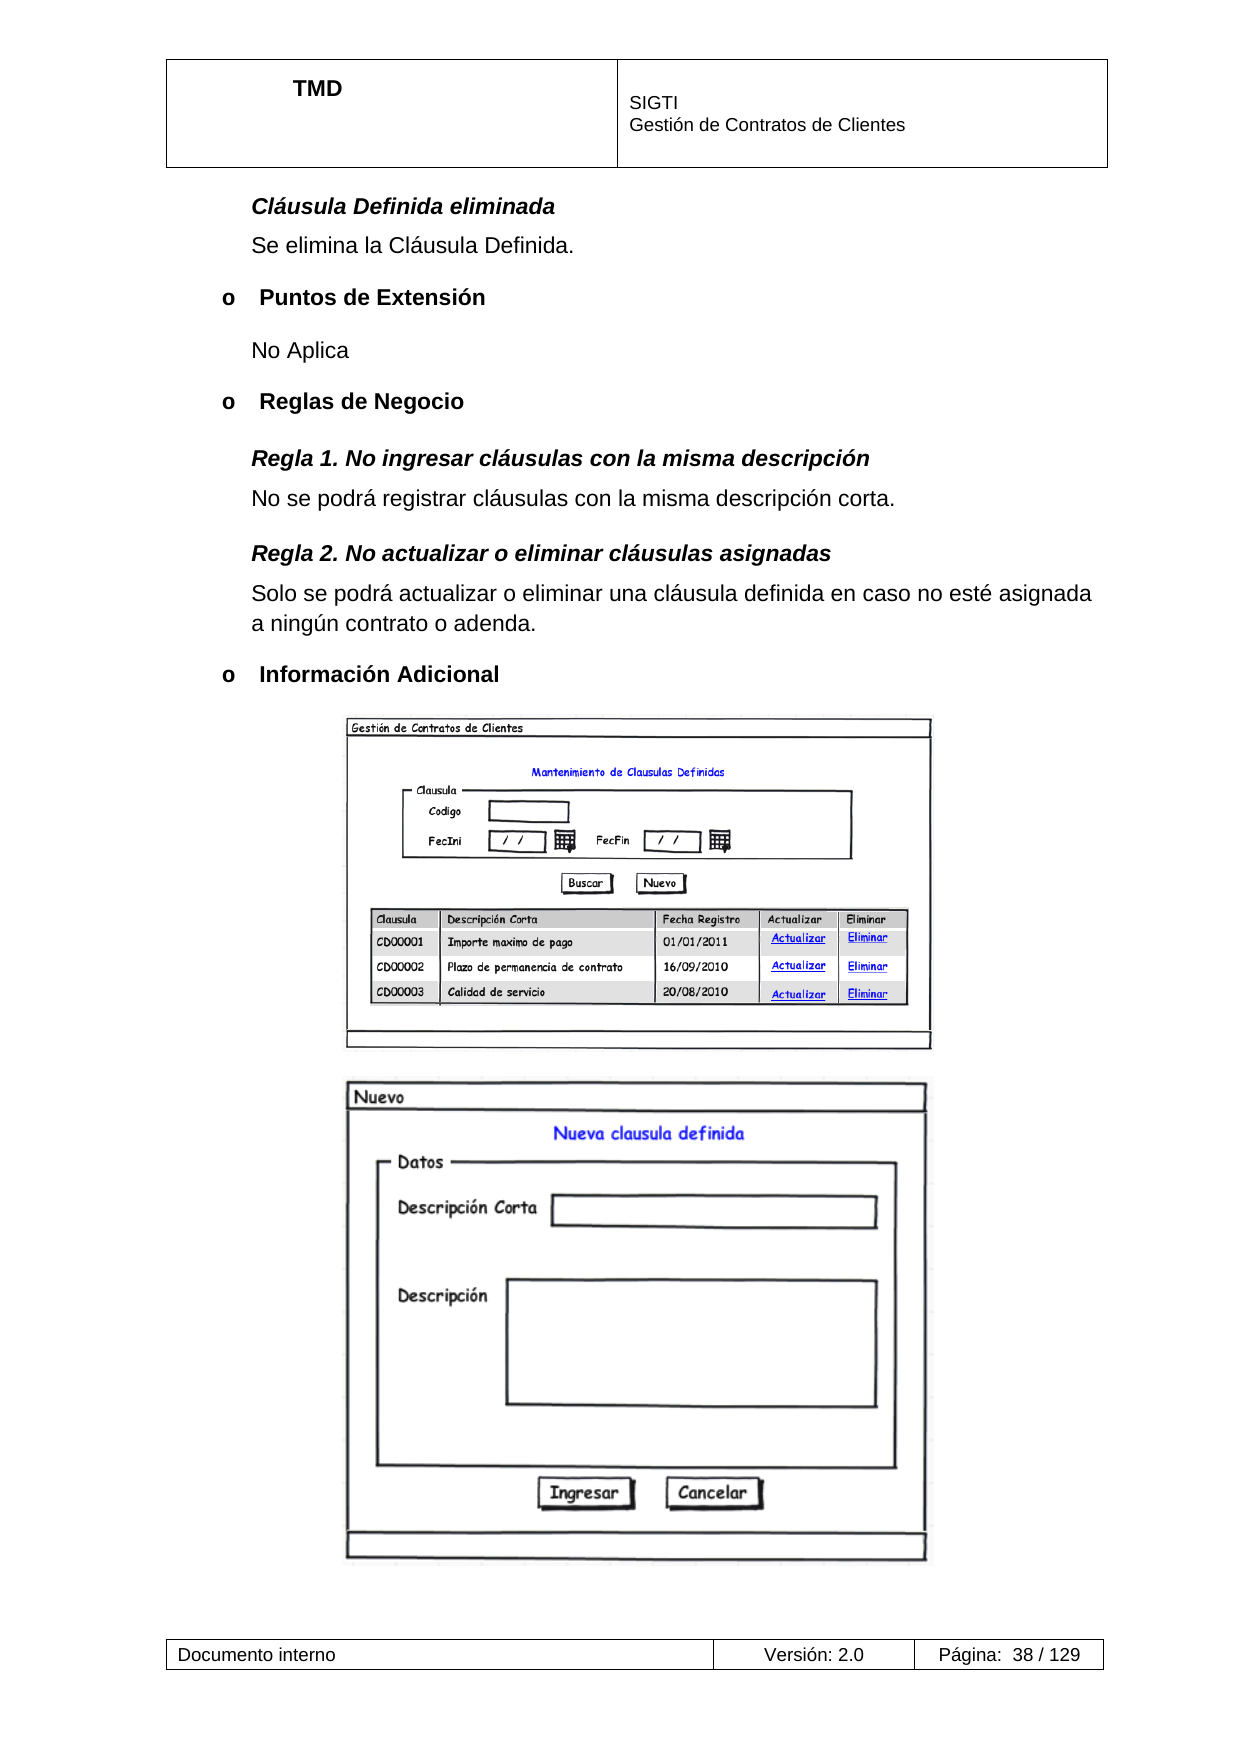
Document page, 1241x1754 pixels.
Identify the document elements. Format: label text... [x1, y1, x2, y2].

list Se elimina la Cláusula Definida. [251, 232, 1092, 259]
list Regla 2. No actualizar o eliminar cláusulas asignadas [251, 540, 1092, 566]
list Puntos de Extensión [222, 283, 1092, 312]
list Solo se podrá actualizar o eliminar una cláusula definida en caso no esté asignada a ningún contrato o adenda. [251, 579, 1092, 636]
list Información Adicional [222, 661, 1092, 689]
picture [342, 714, 934, 1052]
list No Aplica [251, 337, 1092, 363]
picture [342, 1076, 934, 1566]
list Regla 1. No ingresar cláusulas con la misma descripción [251, 445, 1092, 472]
list Cláusula Definida eliminada [251, 193, 1092, 219]
list No se podrá registrar cláusulas con la misma descripción corta. [251, 485, 1092, 511]
list Reglas de Negocio [222, 388, 1092, 416]
